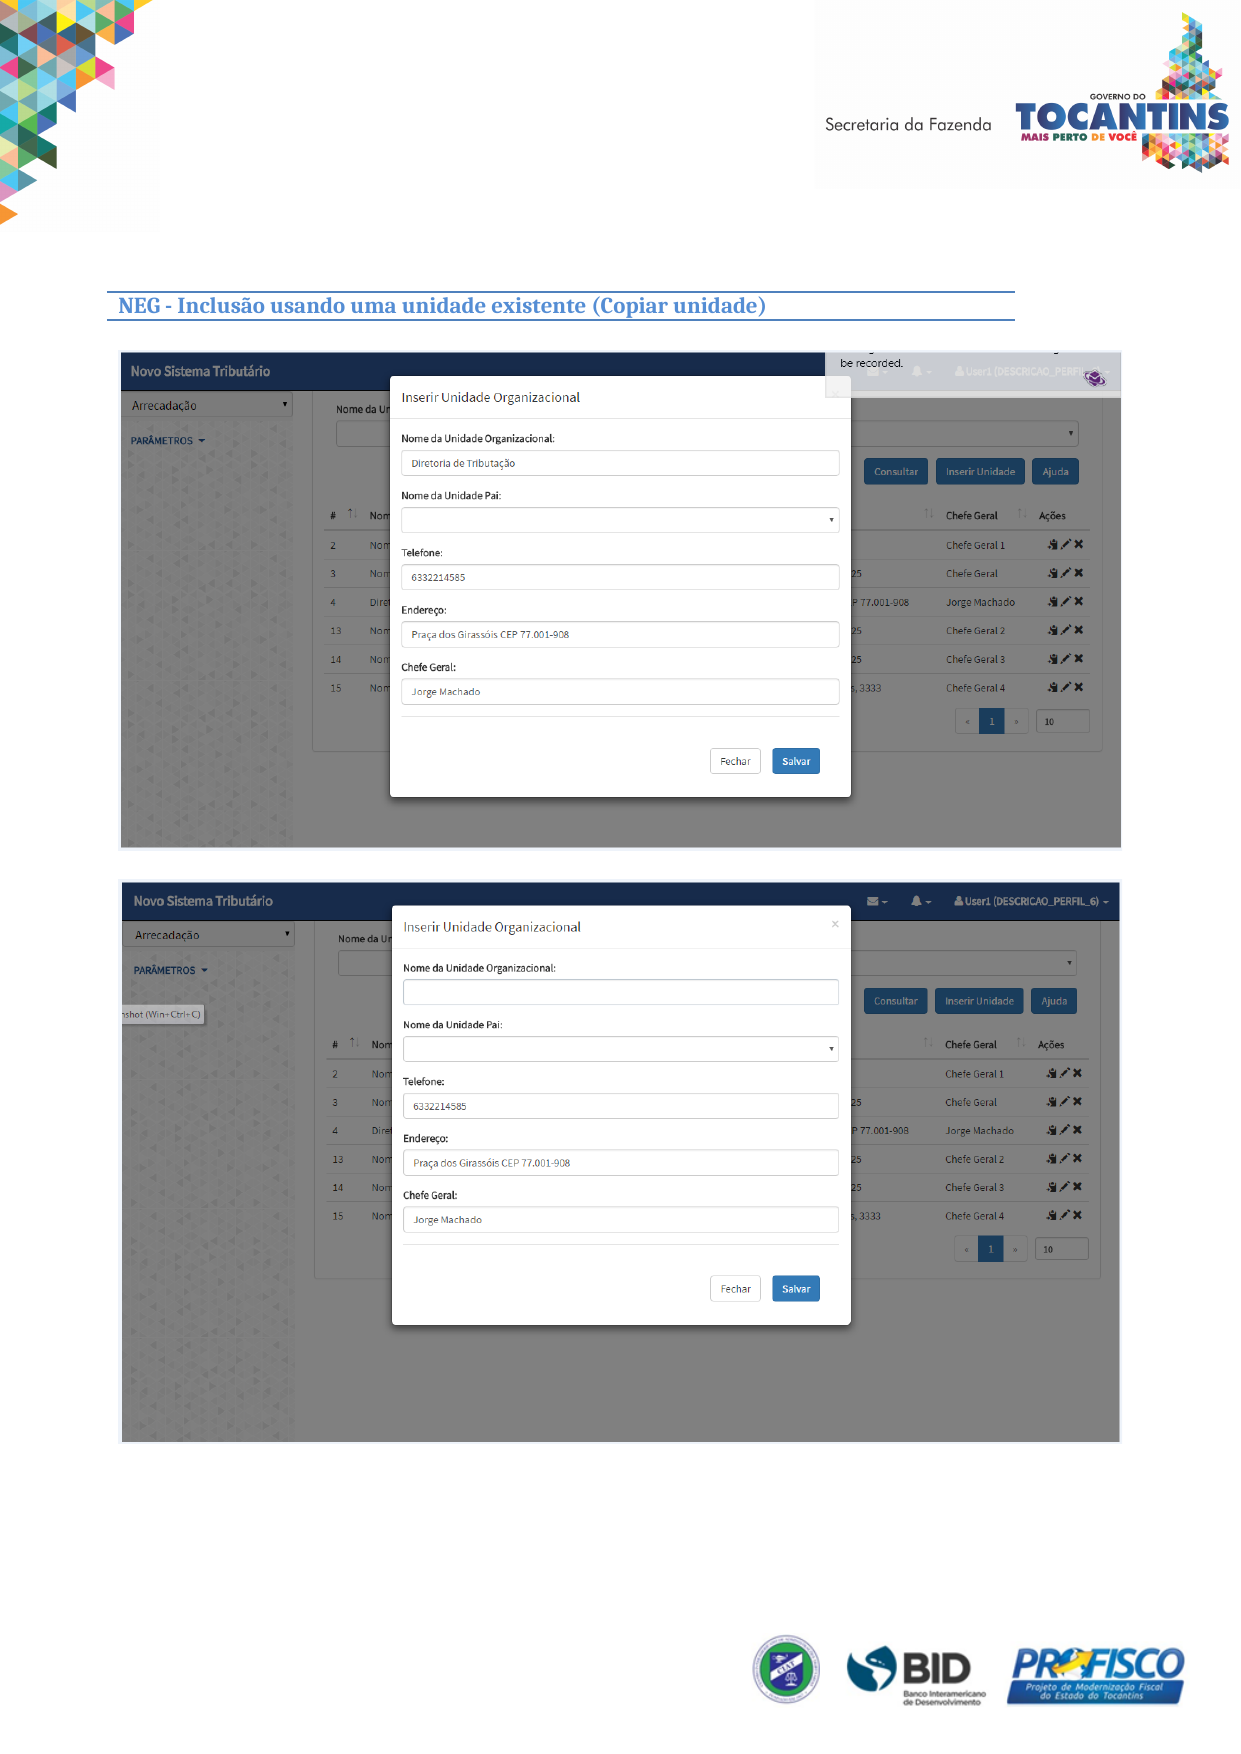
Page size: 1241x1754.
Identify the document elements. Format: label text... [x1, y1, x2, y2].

picture [0, 0, 161, 232]
picture [750, 1633, 1191, 1708]
picture [814, 0, 1241, 189]
picture [118, 350, 1123, 851]
table_header NEG - Inclusão usando uma unidade existente (Copiar unidade) [107, 293, 1015, 319]
picture [118, 879, 1123, 1444]
